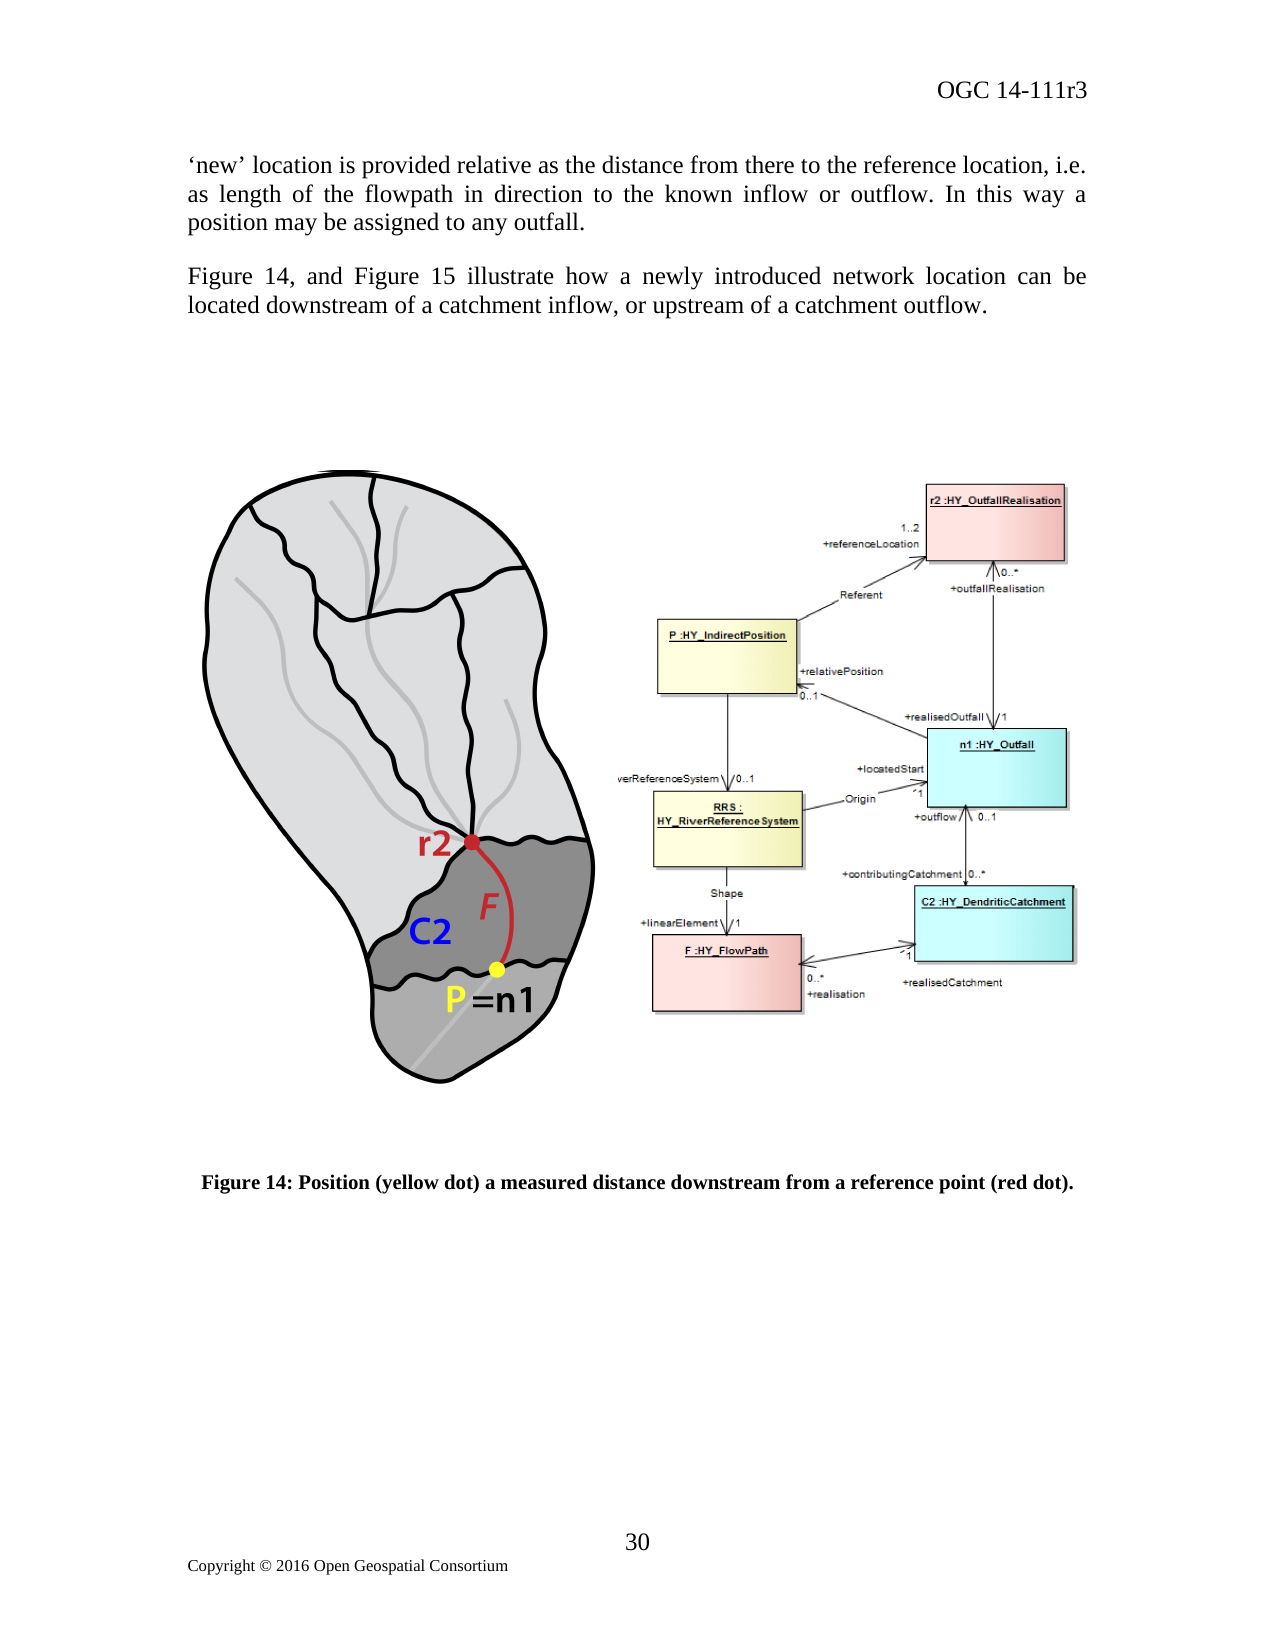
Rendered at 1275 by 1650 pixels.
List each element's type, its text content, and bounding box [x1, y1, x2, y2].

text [187, 150, 1087, 236]
picture [190, 459, 1085, 1141]
text Figure 14, and Figure 15 illustrate how a newly introduced network location can be located downstream of a catchment inflow, or upstream of a catchment outflow. [187, 261, 1087, 319]
